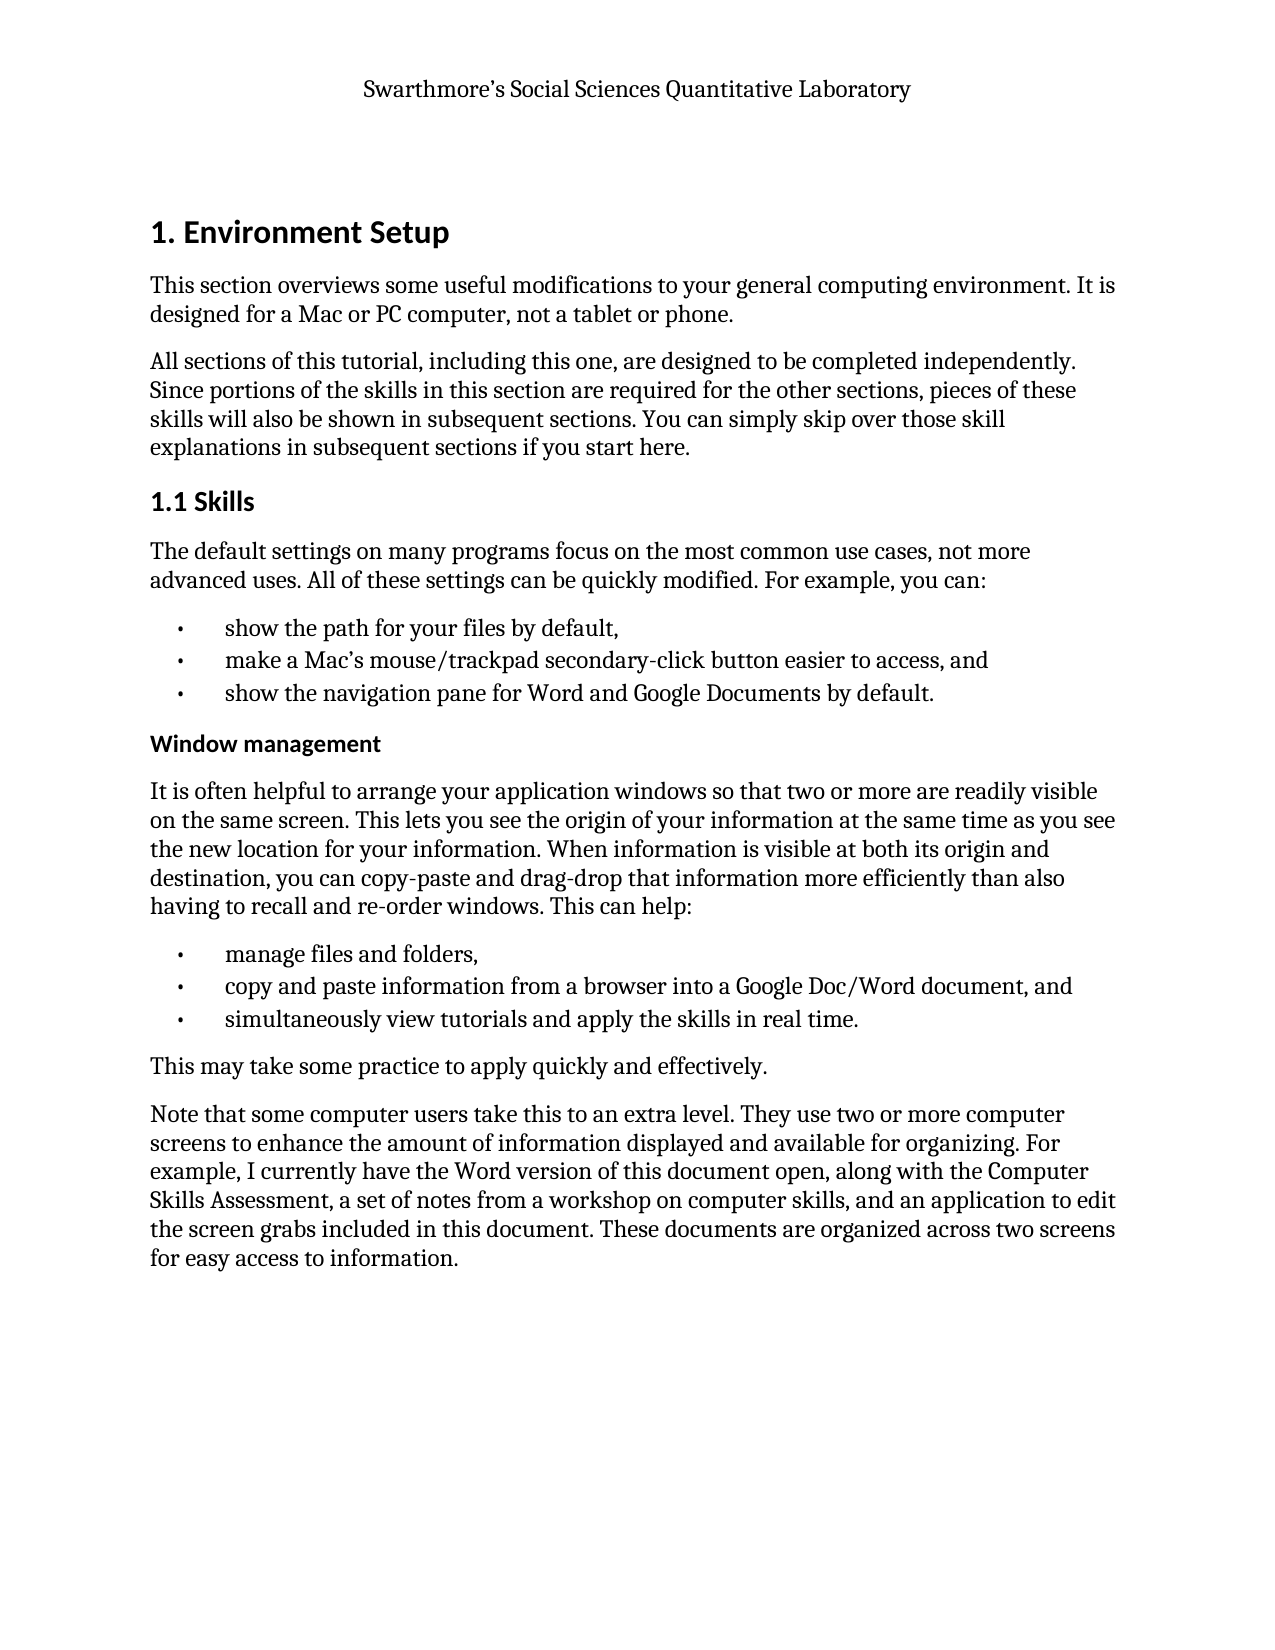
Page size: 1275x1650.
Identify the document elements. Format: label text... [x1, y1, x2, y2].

list simultaneously view tutorials and apply the skills in real time. [175, 1005, 1125, 1033]
list copy and paste information from a browser into a Google Doc/Word document, and [175, 972, 1125, 1001]
text Note that some computer users take this to an extra level. They use two or more computer screens to enhance the amount of information displayed and available for organizing. For example, I currently have the Word version of this document open, along with the Computer Skills Assessment, a set of notes from a workshop on computer skills, and an application to edit the screen grabs included in this document. These documents are organized across two screens for easy access to information. [150, 1100, 1125, 1272]
text The default settings on many programs focus on the most common use cases, not more advanced uses. All of these settings can be quickly modified. For example, you can: [150, 537, 1125, 595]
list show the navigation pane for Word and Google Documents by default. [175, 678, 1125, 707]
list manage files and folders, [175, 940, 1125, 968]
subtitle 1. Environment Setup [150, 211, 1125, 252]
text This section overviews some useful modifications to your general computing environment. It is designed for a Mac or PC computer, not a tablet or phone. [150, 271, 1125, 328]
list make a Mac’s mouse/trackpad secondary-click button easier to access, and [175, 646, 1125, 675]
text All sections of this tutorial, including this one, are designed to be completed independently. Since portions of the skills in this section are required for the other sections, pieces of these skills will also be shown in subsequent sections. You can simply skip over those skill explanations in subsequent sections if you start here. [150, 347, 1125, 462]
subtitle 1.1 Skills [150, 483, 1125, 518]
text This may take some practice to apply quickly and effectively. [150, 1052, 1125, 1081]
text It is often helpful to arrange your application windows so that two or more are readily visible on the same screen. This lets you see the origin of your information at the same time as you see the new location for your information. When information is visible at both its origin and destination, you can copy-paste and drag-drop that information more efficiently than also having to recall and re-order windows. This can help: [150, 777, 1125, 921]
subtitle Window management [150, 728, 1125, 758]
list show the path for your files by default, [175, 613, 1125, 642]
